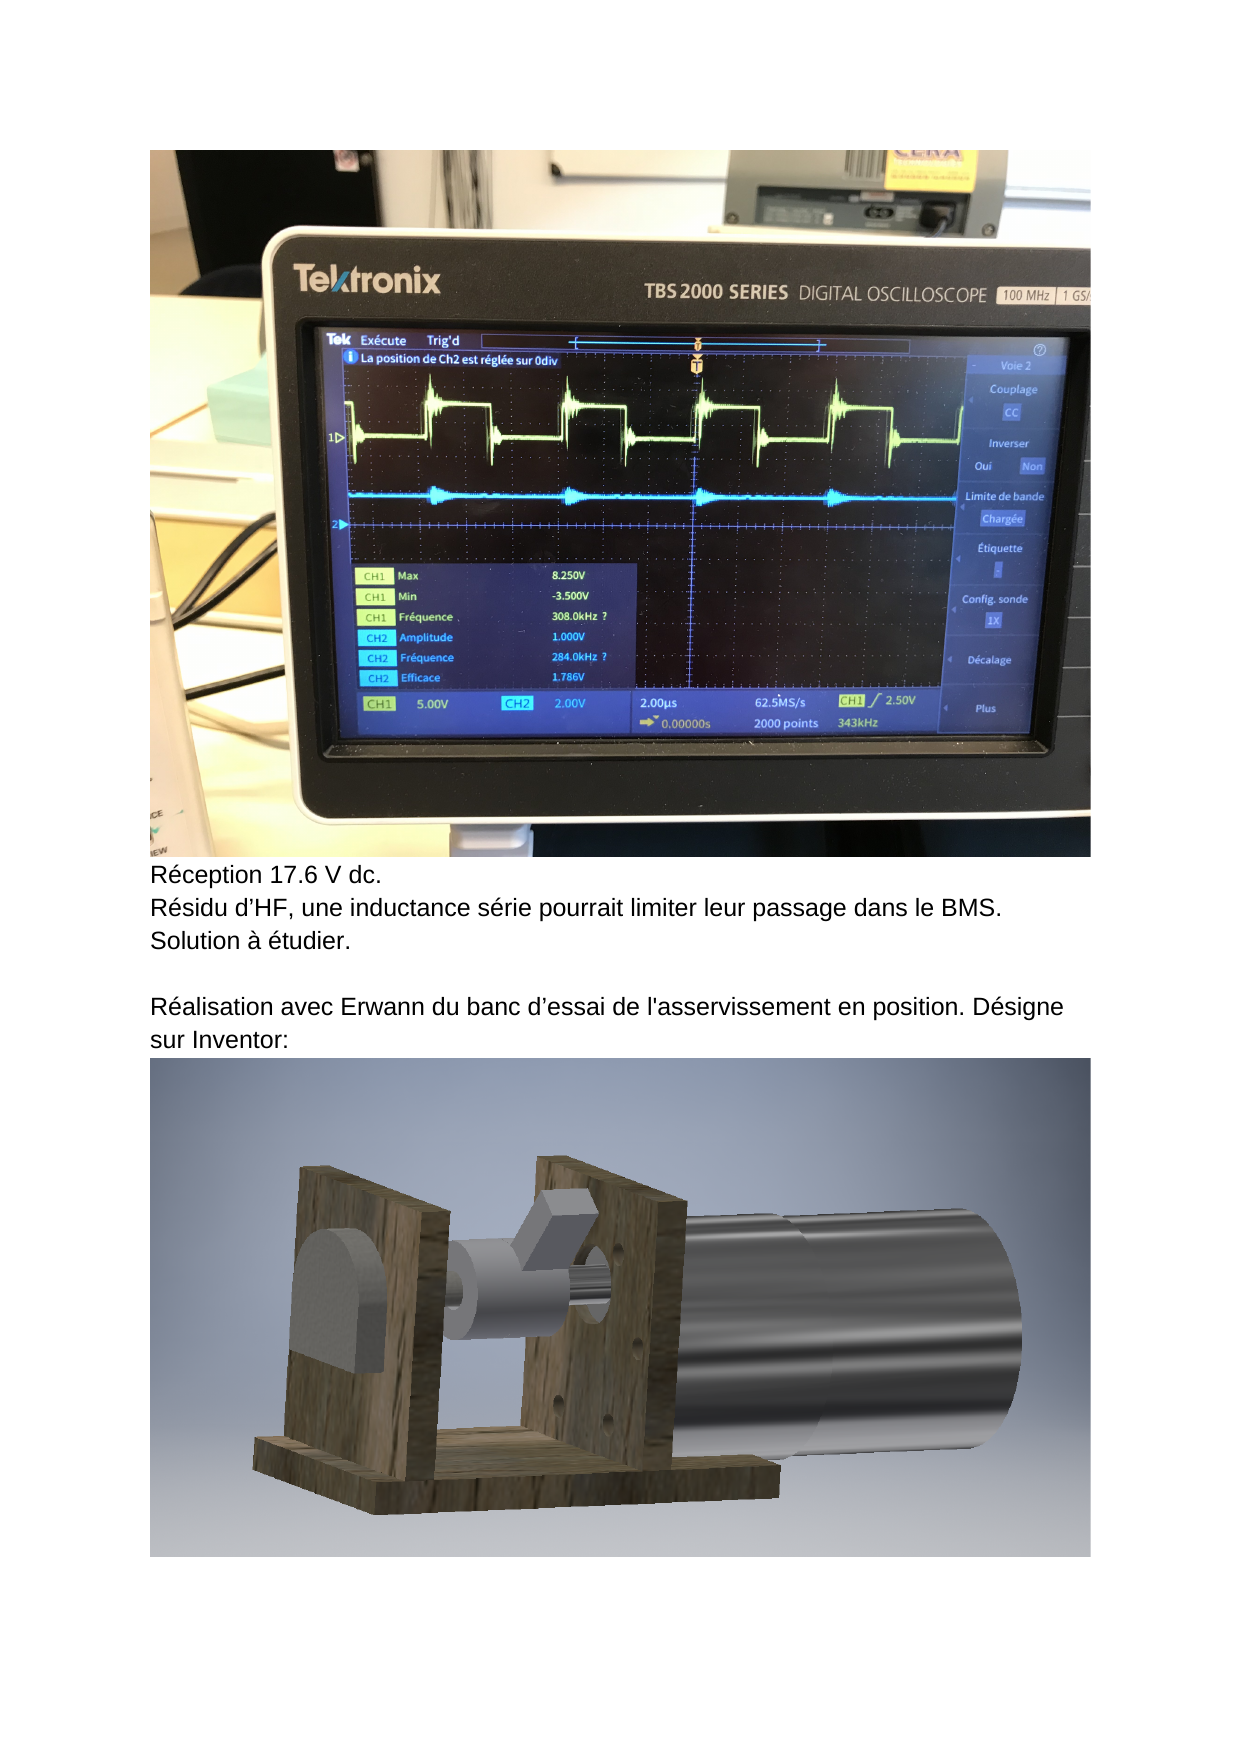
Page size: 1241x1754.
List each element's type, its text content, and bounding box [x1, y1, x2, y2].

text Réalisation avec Erwann du banc d’essai de l'asservissement en position. Désigne sur Inventor: [150, 992, 1090, 1054]
picture [150, 150, 1091, 857]
text Résidu d’HF, une inductance série pourrait limiter leur passage dans le BMS. [150, 893, 1090, 922]
picture [150, 1058, 1091, 1557]
text Solution à étudier. [150, 926, 1090, 955]
text Réception 17.6 V dc. [150, 860, 1090, 889]
